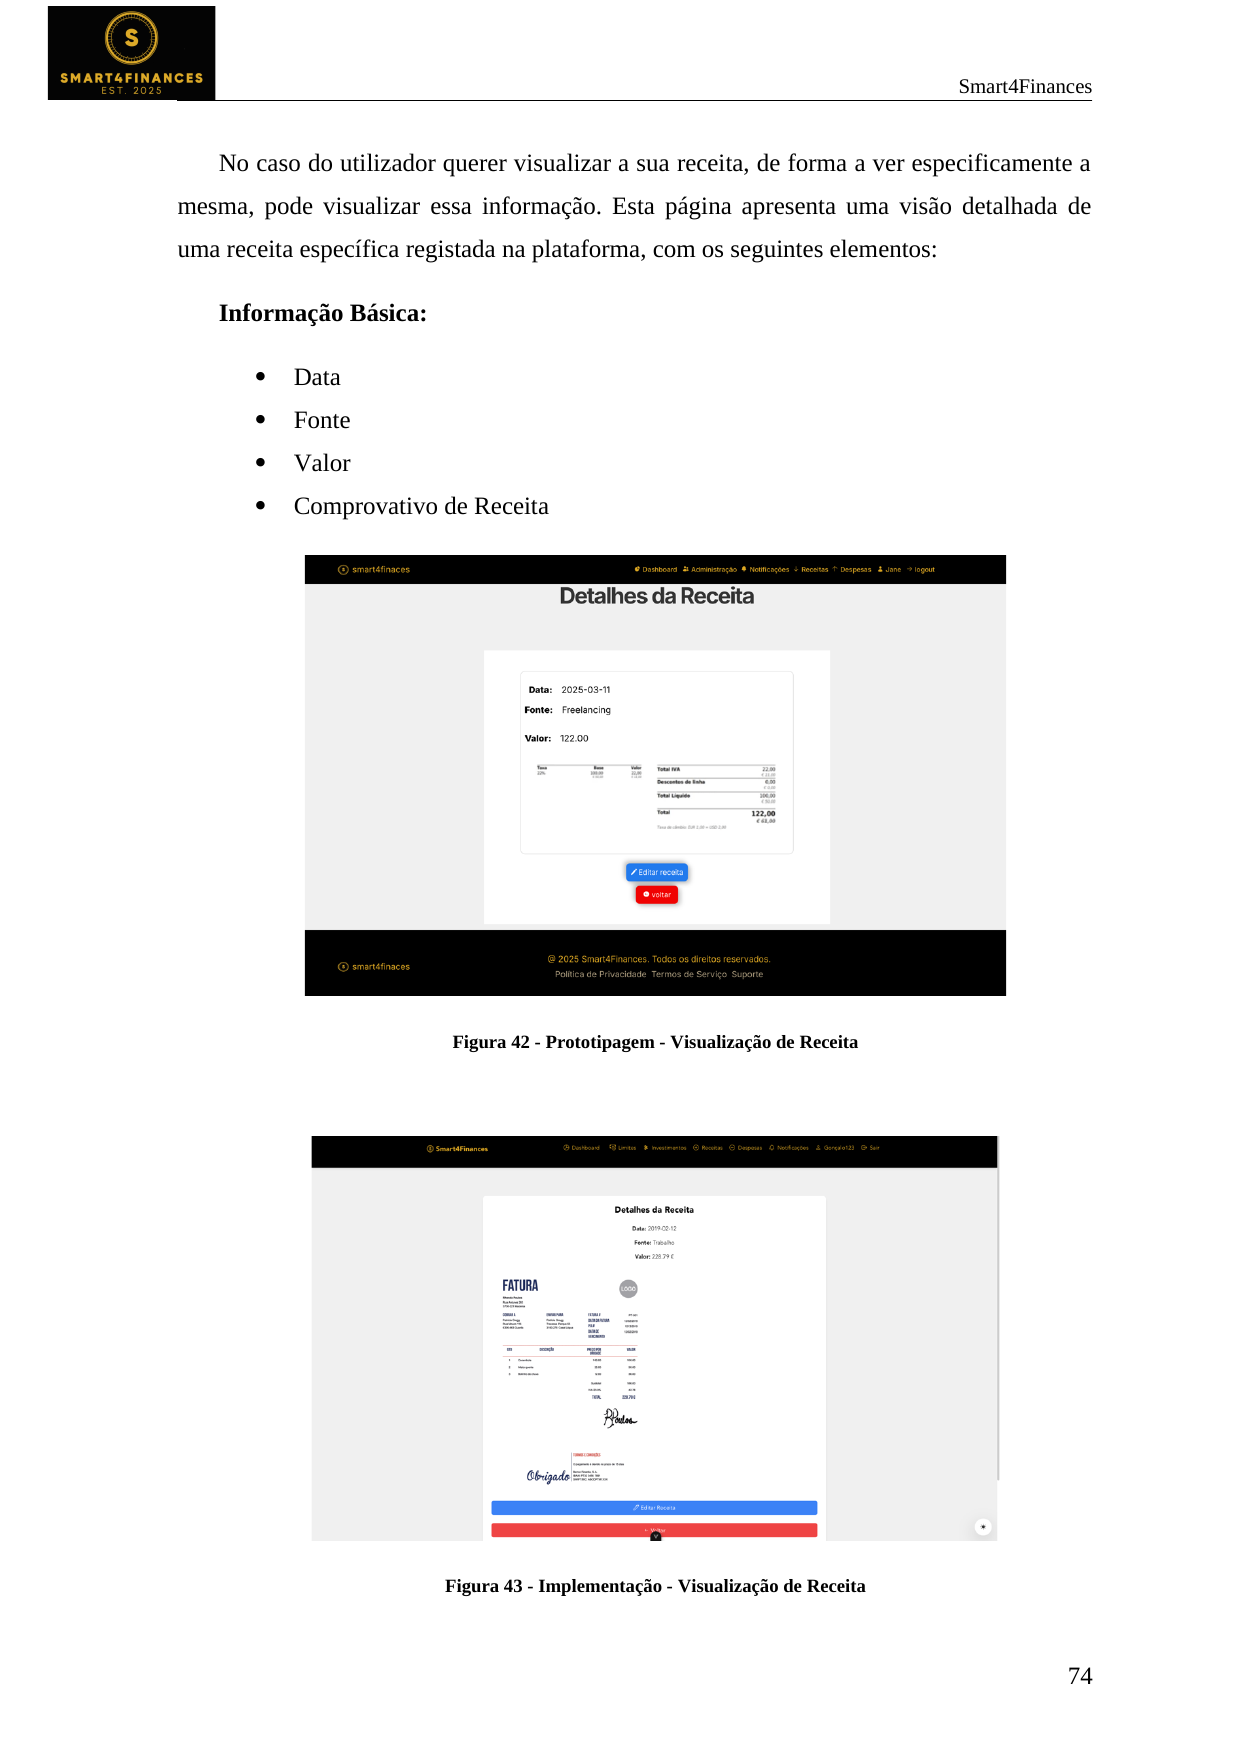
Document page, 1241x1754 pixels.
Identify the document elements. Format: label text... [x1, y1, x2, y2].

list Comprovativo de Receita [256, 491, 1092, 520]
picture [47, 6, 216, 100]
list Data [256, 362, 1092, 391]
list Valor [256, 448, 1092, 477]
list Fonte [256, 405, 1092, 434]
picture [311, 1136, 1000, 1541]
picture [304, 555, 1007, 996]
text Informação Básica: [177, 298, 1092, 327]
text No caso do utilizador querer visualizar a sua receita, de forma a ver especificamente a mesma, pode visualizar essa informação. Esta página apresenta uma visão detalhada de uma receita específica registada na plataforma, com os seguintes elementos: [177, 148, 1092, 263]
